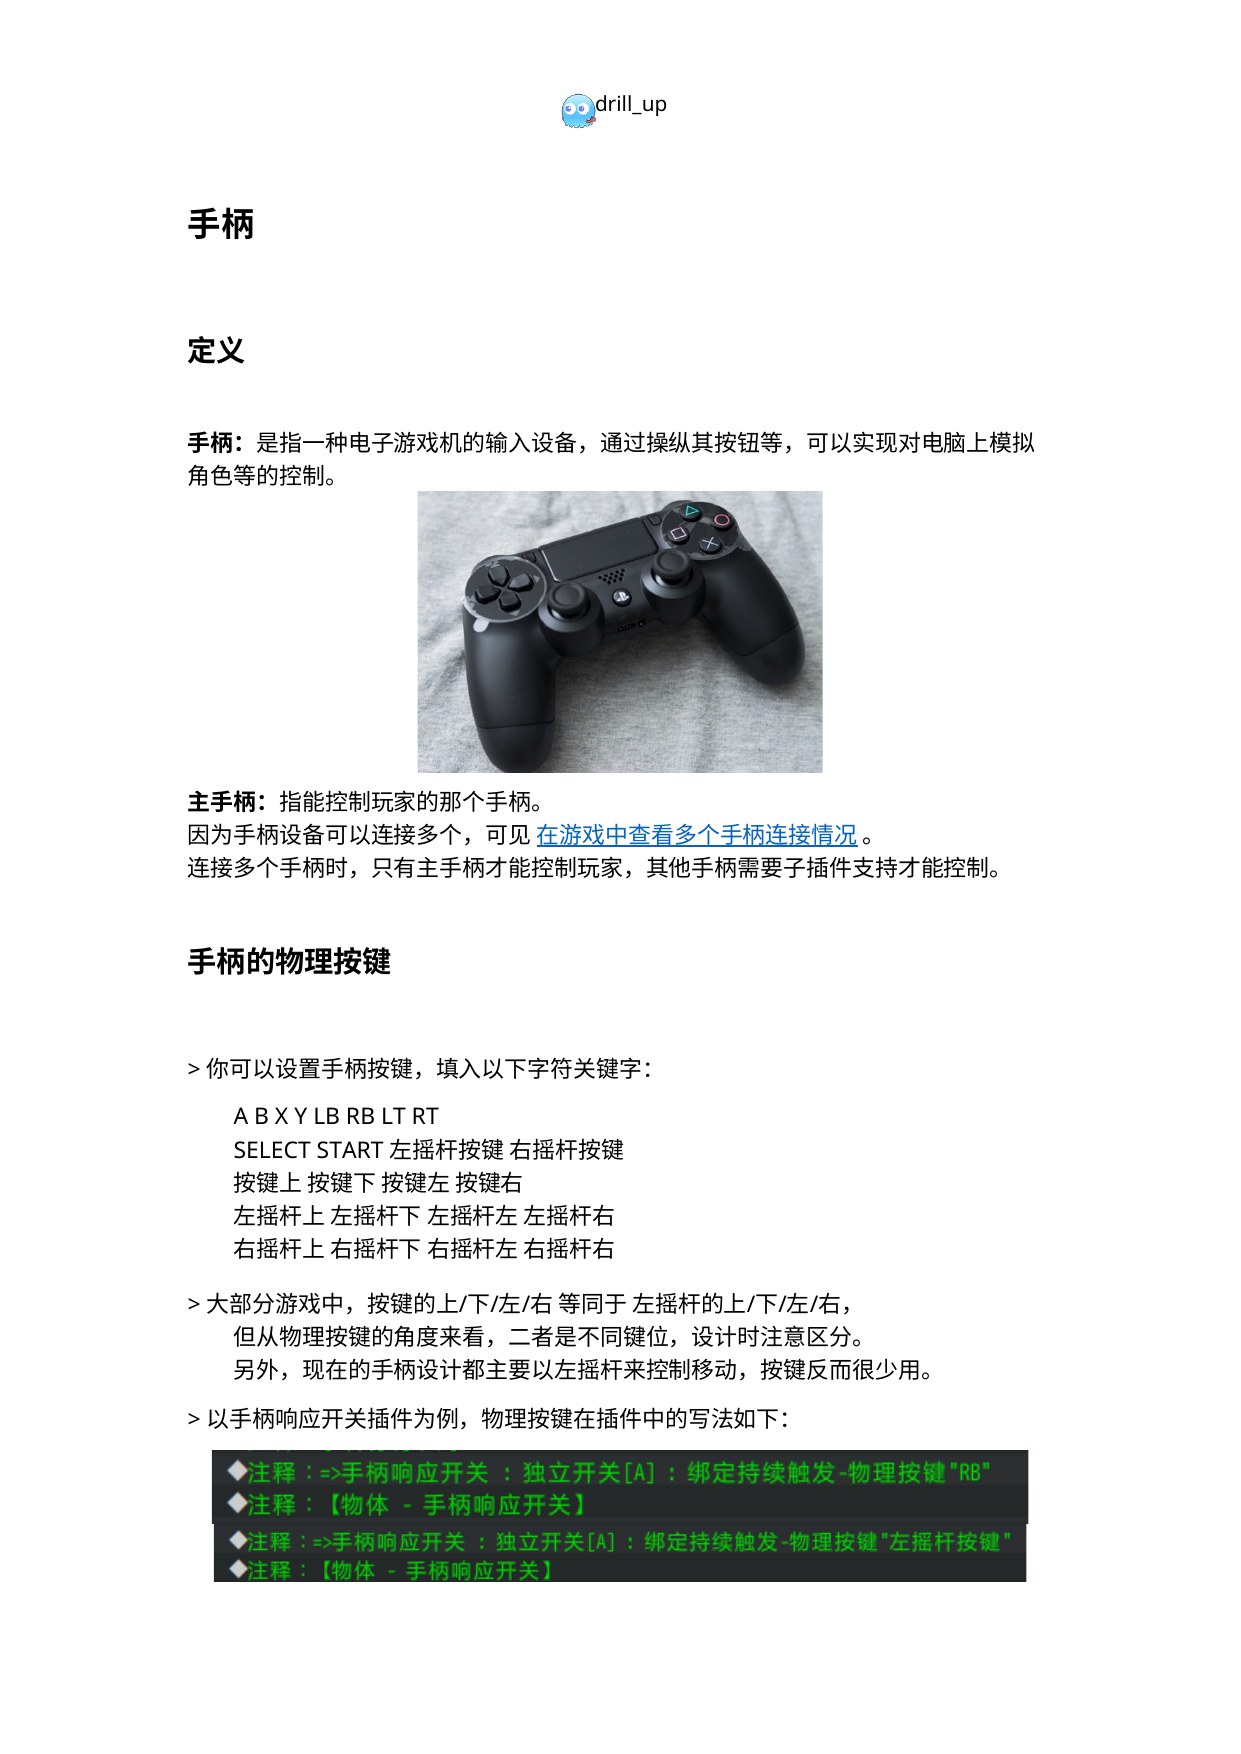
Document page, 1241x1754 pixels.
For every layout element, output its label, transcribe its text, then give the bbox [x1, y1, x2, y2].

text 因为手柄设备可以连接多个，可见 在游戏中查看多个手柄连接情况 。 [187, 817, 1053, 850]
text 主手柄：指能控制玩家的那个手柄。 [187, 783, 1053, 817]
picture [556, 88, 597, 130]
text A B X Y LB RB LT RT [187, 1100, 1053, 1132]
picture [417, 491, 823, 773]
text 左摇杆上 左摇杆下 左摇杆左 左摇杆右 [187, 1198, 1053, 1231]
text 按键上 按键下 按键左 按键右 [187, 1165, 1053, 1198]
text SELECT START 左摇杆按键 右摇杆按键 [187, 1132, 1053, 1165]
text 手柄：是指一种电子游戏机的输入设备，通过操纵其按钮等，可以实现对电脑上模拟角色等的控制。 [187, 424, 1053, 491]
subtitle 手柄 [187, 189, 1053, 254]
text 右摇杆上 右摇杆下 右摇杆左 右摇杆右 [187, 1231, 1053, 1264]
text 连接多个手柄时，只有主手柄才能控制玩家，其他手柄需要子插件支持才能控制。 [187, 850, 1053, 883]
text > 大部分游戏中，按键的上/下/左/右 等同于 左摇杆的上/下/左/右， [187, 1285, 1053, 1319]
text 但从物理按键的角度来看，二者是不同键位，设计时注意区分。 [187, 1319, 1053, 1352]
text 另外，现在的手柄设计都主要以左摇杆来控制移动，按键反而很少用。 [187, 1352, 1053, 1385]
text > 以手柄响应开关插件为例，物理按键在插件中的写法如下： [187, 1385, 1053, 1450]
subtitle 手柄的物理按键 [187, 927, 1053, 992]
picture [211, 1450, 1029, 1582]
text > 你可以设置手柄按键，填入以下字符关键字： [187, 1035, 1053, 1100]
subtitle 定义 [187, 316, 1053, 381]
